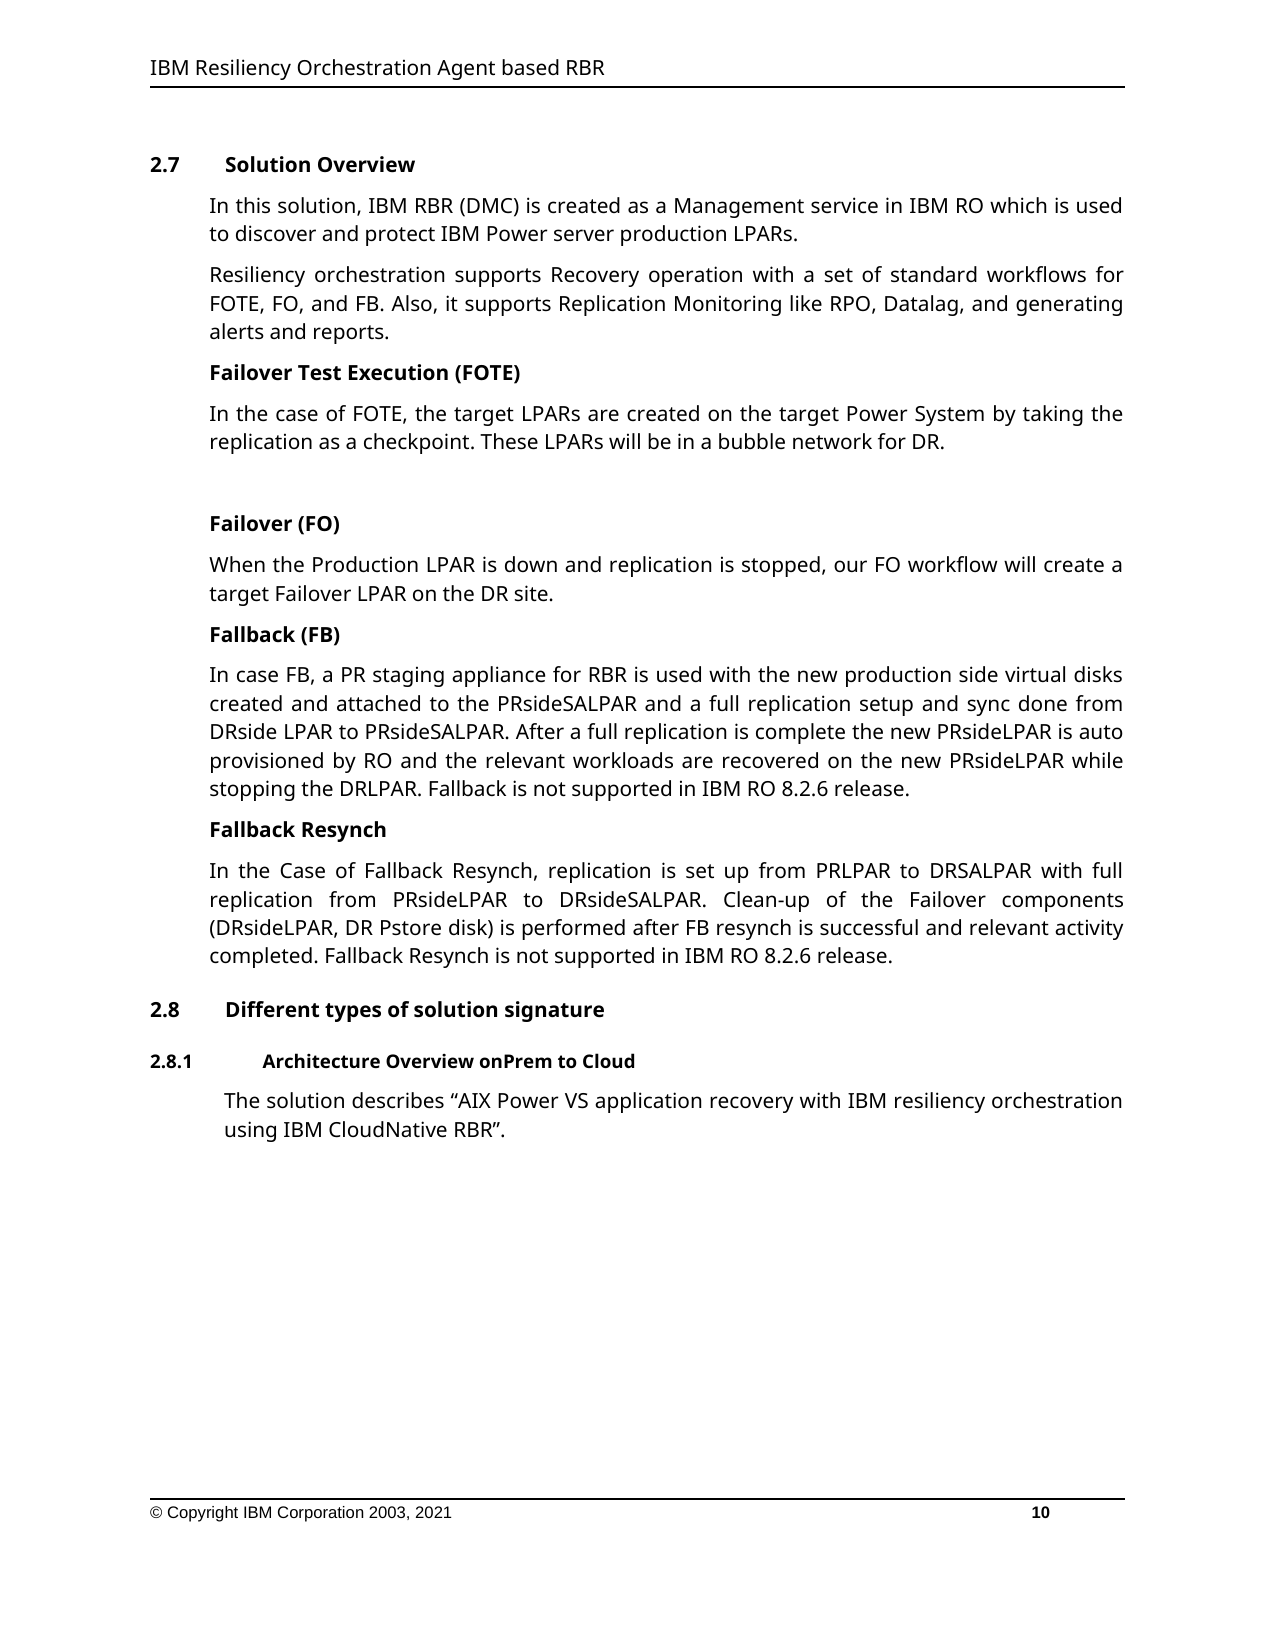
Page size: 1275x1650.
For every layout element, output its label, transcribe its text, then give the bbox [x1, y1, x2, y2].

text In the Case of Fallback Resynch, replication is set up from PRLPAR to DRSALPAR with full replication from PRsideLPAR to DRsideSALPAR. Clean-up of the Failover components (DRsideLPAR, DR Pstore disk) is performed after FB resynch is successful and relevant activity completed. Fallback Resynch is not supported in IBM RO 8.2.6 release. [209, 856, 1125, 970]
text Fallback Resynch [150, 815, 1125, 844]
text When the Production LPAR is down and replication is stopped, our FO workflow will create a target Failover LPAR on the DR site. [209, 550, 1125, 607]
text Failover Test Execution (FOTE) [150, 358, 1125, 387]
text In the case of FOTE, the target LPARs are created on the target Power System by taking the replication as a checkpoint. These LPARs will be in a bubble network for DR. [209, 399, 1125, 456]
text Failover (FO) [150, 509, 1125, 538]
subtitle Different types of solution signature [150, 995, 1125, 1023]
text In this solution, IBM RBR (DMC) is created as a Management service in IBM RO which is used to discover and protect IBM Power server production LPARs. [209, 191, 1125, 248]
text The solution describes “AIX Power VS application recovery with IBM resiliency orchestration using IBM CloudNative RBR”. [224, 1086, 1125, 1143]
text Resiliency orchestration supports Recovery operation with a set of standard workflows for FOTE, FO, and FB. Also, it supports Replication Monitoring like RPO, Datalag, and generating alerts and reports. [209, 260, 1125, 346]
text In case FB, a PR staging appliance for RBR is used with the new production side virtual disks created and attached to the PRsideSALPAR and a full replication setup and sync done from DRside LPAR to PRsideSALPAR. After a full replication is complete the new PRsideLPAR is auto provisioned by RO and the relevant workloads are recovered on the new PRsideLPAR while stopping the DRLPAR. Fallback is not supported in IBM RO 8.2.6 release. [209, 661, 1125, 803]
subtitle Architecture Overview onPrem to Cloud [150, 1048, 1125, 1074]
subtitle Solution Overview [150, 150, 1125, 178]
text Fallback (FB) [150, 620, 1125, 648]
